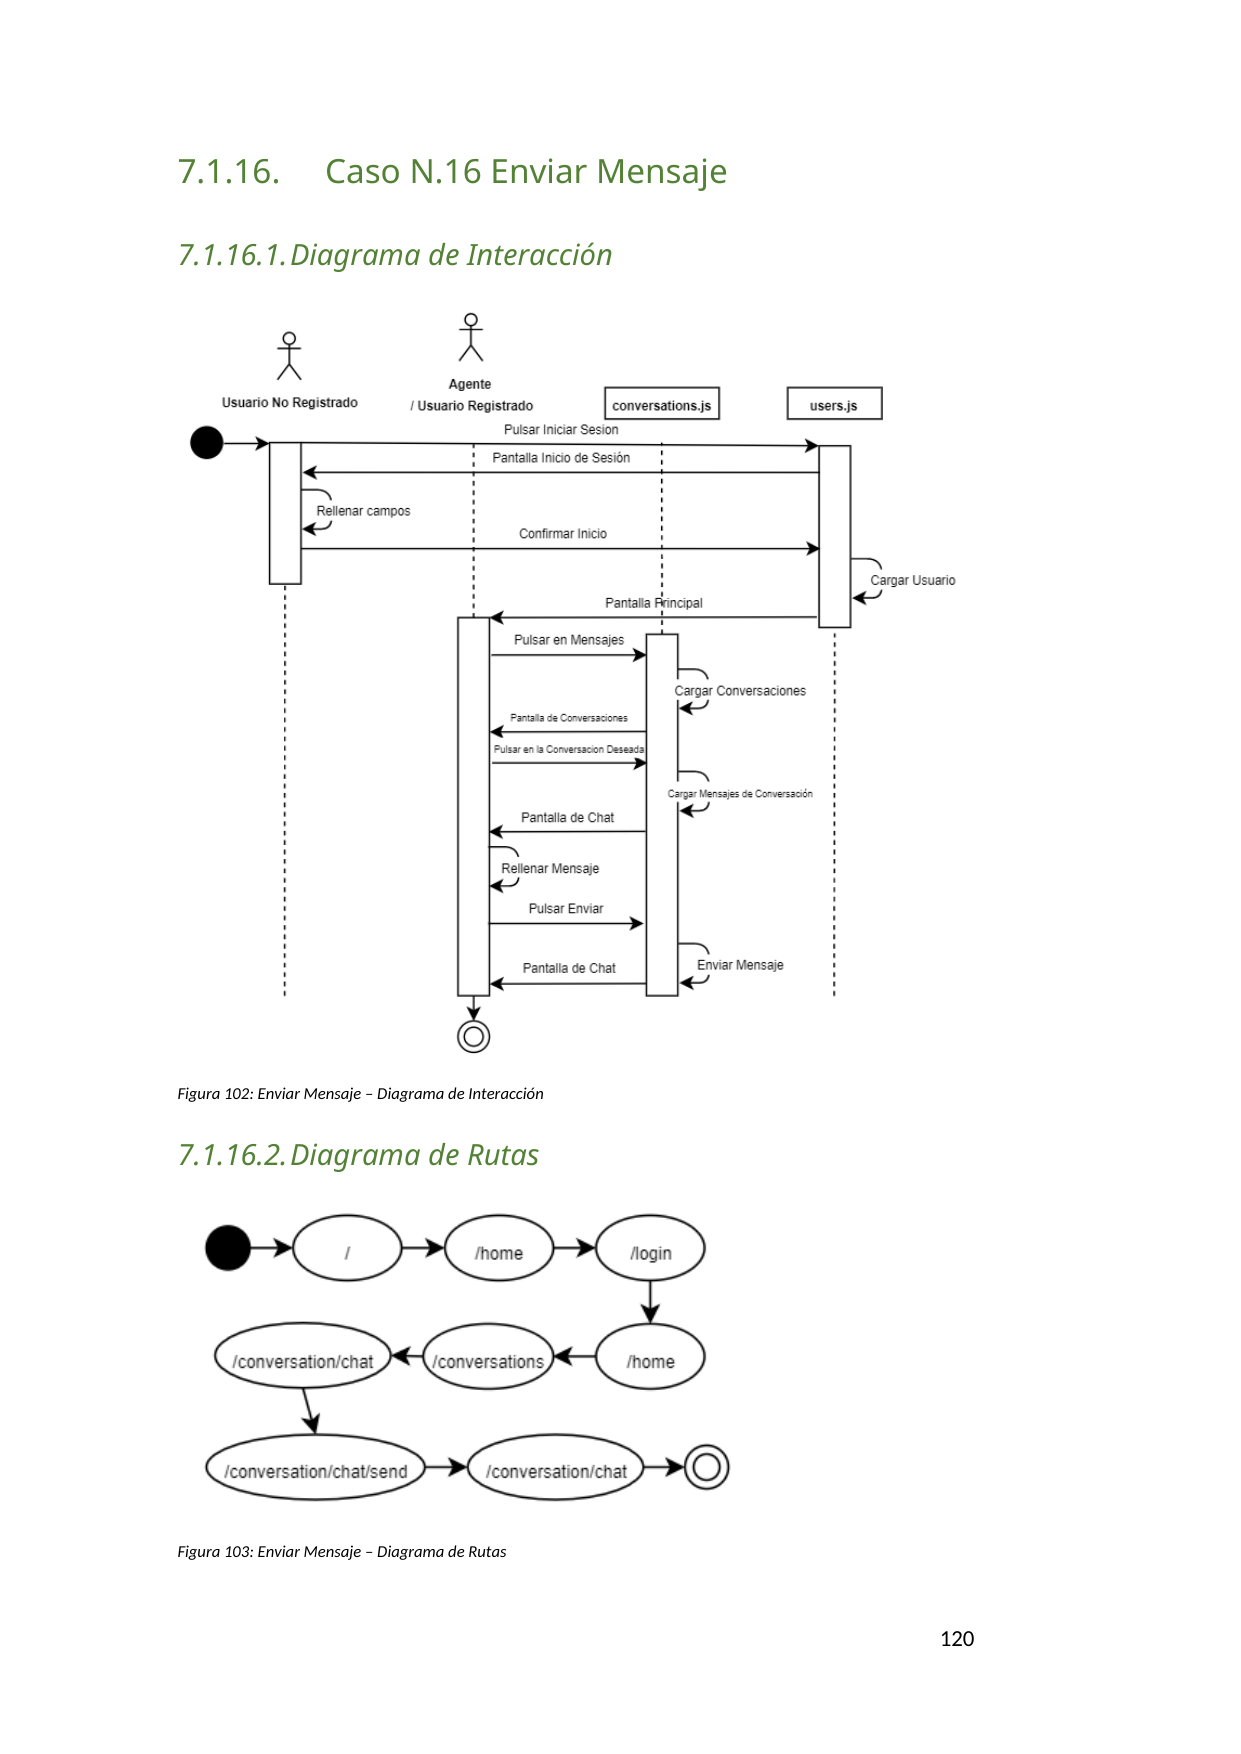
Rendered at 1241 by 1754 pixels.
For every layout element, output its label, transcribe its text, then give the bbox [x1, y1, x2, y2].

subtitle Diagrama de Interacción [177, 234, 974, 274]
subtitle Diagrama de Rutas [177, 1134, 974, 1174]
subtitle Caso N.16 Enviar Mensaje [177, 148, 974, 193]
picture [177, 302, 975, 1065]
text Figura 102: Enviar Mensaje – Diagrama de Interacción [177, 1083, 974, 1104]
text Figura 103: Enviar Mensaje – Diagrama de Rutas [177, 1541, 974, 1562]
picture [177, 1202, 750, 1523]
